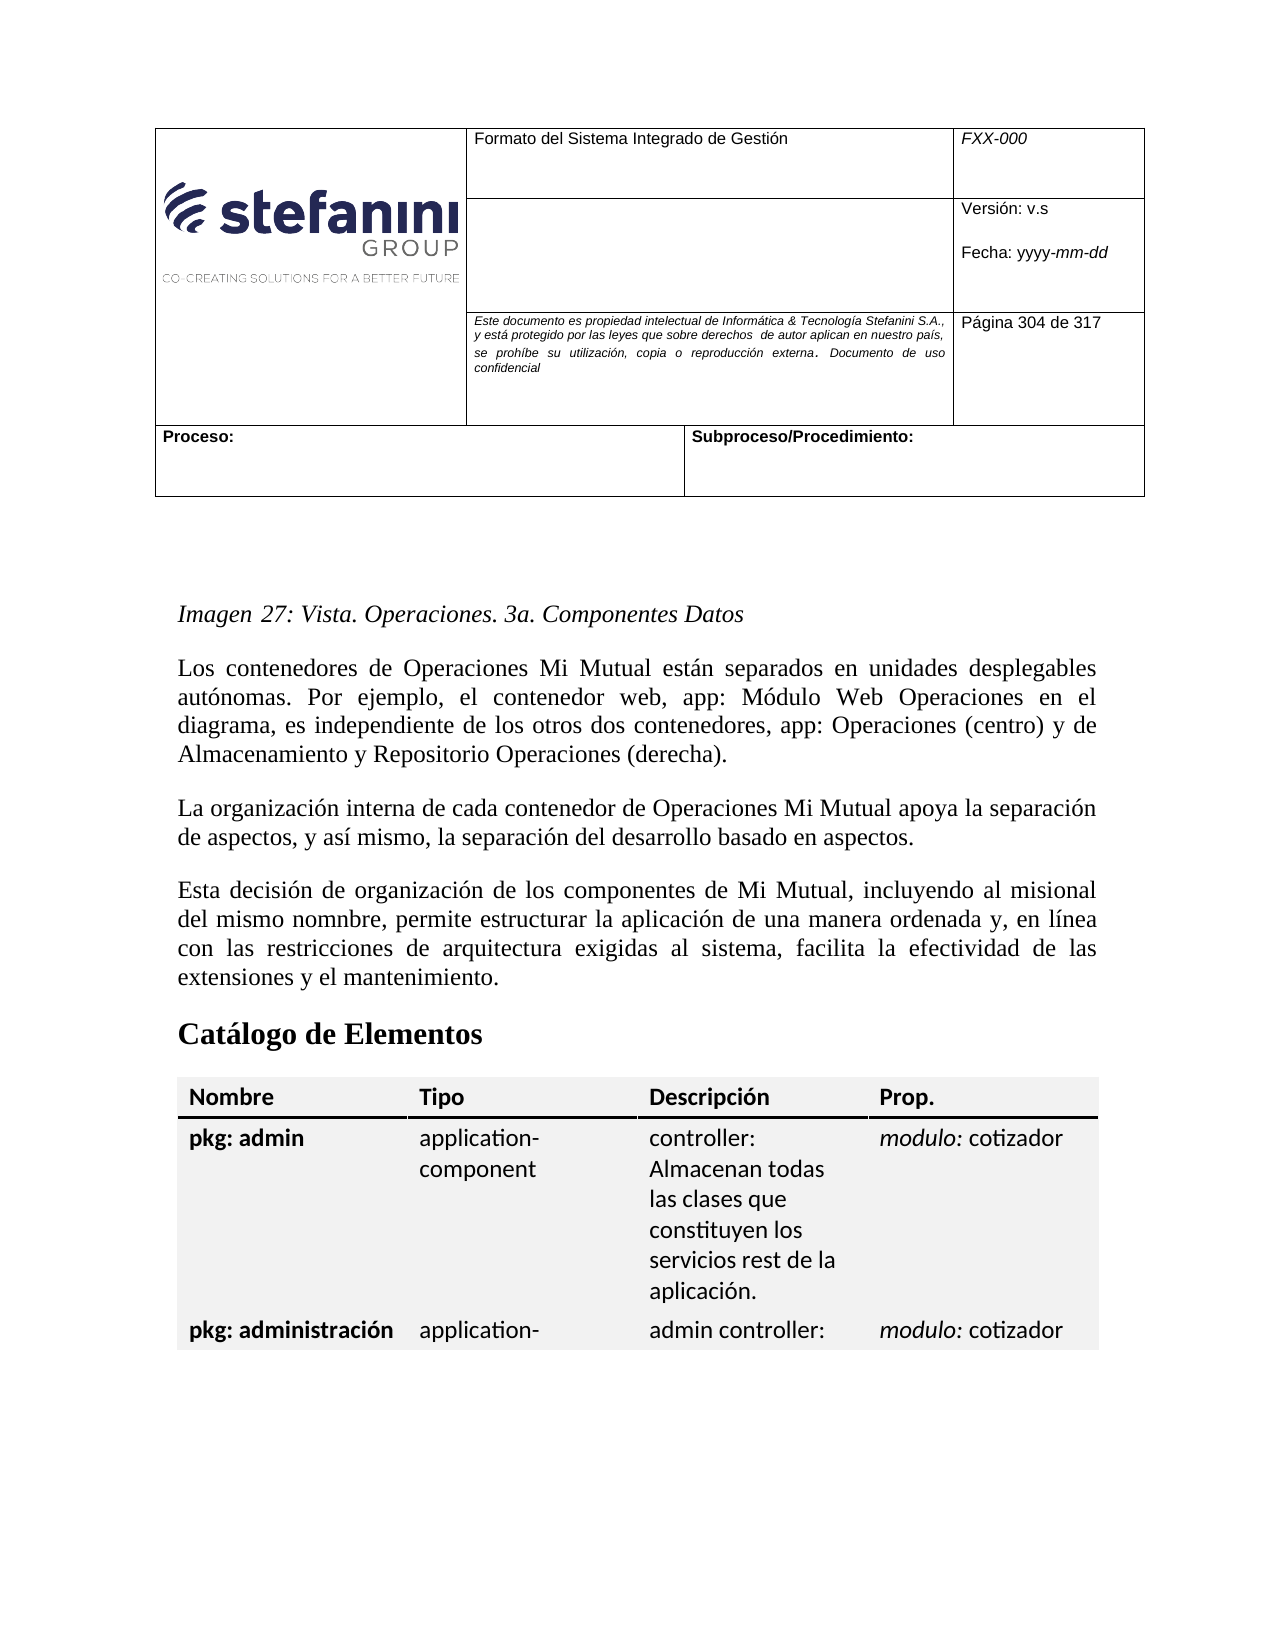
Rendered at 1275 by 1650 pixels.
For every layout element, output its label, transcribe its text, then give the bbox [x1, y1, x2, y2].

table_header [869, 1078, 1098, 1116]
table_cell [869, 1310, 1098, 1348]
text Los contenedores de Operaciones Mi Mutual están separados en unidades desplegables autónomas. Por ejemplo, el contenedor web, app: Módulo Web Operaciones en el diagrama, es independiente de los otros dos contenedores, app: Operaciones (centro) y de Almacenamiento y Repositorio Operaciones (derecha). [177, 653, 1098, 768]
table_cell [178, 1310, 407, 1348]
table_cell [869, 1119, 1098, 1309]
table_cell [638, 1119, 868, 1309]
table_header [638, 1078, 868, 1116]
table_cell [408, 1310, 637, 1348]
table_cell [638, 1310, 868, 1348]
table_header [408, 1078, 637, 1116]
picture [162, 182, 460, 286]
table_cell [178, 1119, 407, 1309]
subtitle Catálogo de Elementos [177, 1016, 1098, 1052]
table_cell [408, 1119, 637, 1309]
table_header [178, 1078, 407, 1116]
text Esta decisión de organización de los componentes de Mi Mutual, incluyendo al misional del mismo nomnbre, permite estructurar la aplicación de una manera ordenada y, en línea con las restricciones de arquitectura exigidas al sistema, facilita la efectividad de las extensiones y el mantenimiento. [177, 876, 1098, 991]
text Imagen 27: Vista. Operaciones. 3a. Componentes Datos [177, 599, 1098, 628]
text La organización interna de cada contenedor de Operaciones Mi Mutual apoya la separación de aspectos, y así mismo, la separación del desarrollo basado en aspectos. [177, 793, 1098, 851]
